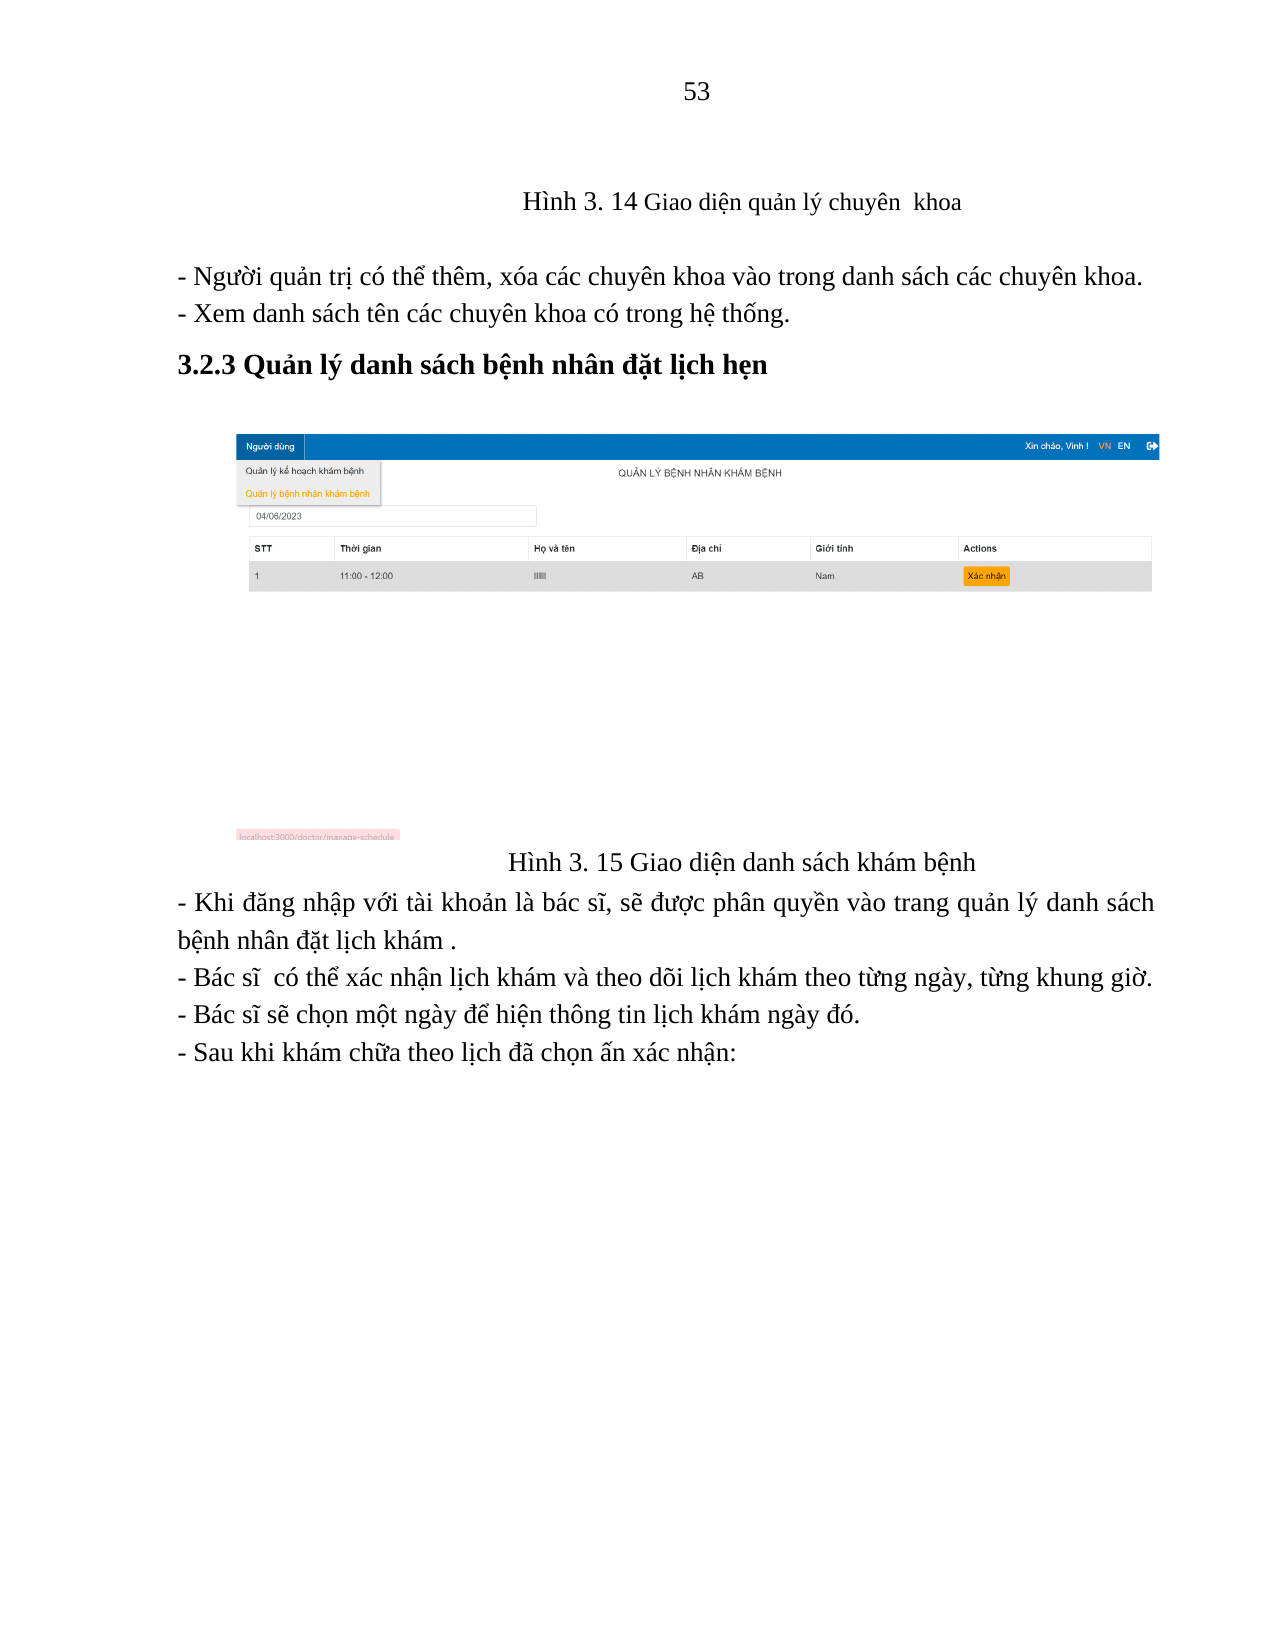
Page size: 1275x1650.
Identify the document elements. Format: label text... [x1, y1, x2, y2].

text - Người quản trị có thể thêm, xóa các chuyên khoa vào trong danh sách các chuyên khoa. [177, 260, 1157, 291]
text - Sau khi khám chữa theo lịch đã chọn ấn xác nhận: [177, 1036, 1157, 1067]
text - Khi đăng nhập với tài khoản là bác sĩ, sẽ được phân quyền vào trang quản lý danh sách bệnh nhân đặt lịch khám . [177, 886, 1157, 955]
text Hình 3. 15 Giao diện danh sách khám bệnh [252, 846, 1157, 877]
text - Bác sĩ có thể xác nhận lịch khám và theo dõi lịch khám theo từng ngày, từng khung giờ. [177, 961, 1157, 992]
text - Xem danh sách tên các chuyên khoa có trong hệ thống. [177, 297, 1157, 328]
text - Bác sĩ sẽ chọn một ngày để hiện thông tin lịch khám ngày đó. [177, 998, 1157, 1029]
subtitle 3.2.3 Quản lý danh sách bệnh nhân đặt lịch hẹn [177, 347, 1157, 381]
picture [236, 434, 1160, 840]
text Hình 3. 14 Giao diện quản lý chuyên khoa [252, 185, 1157, 216]
